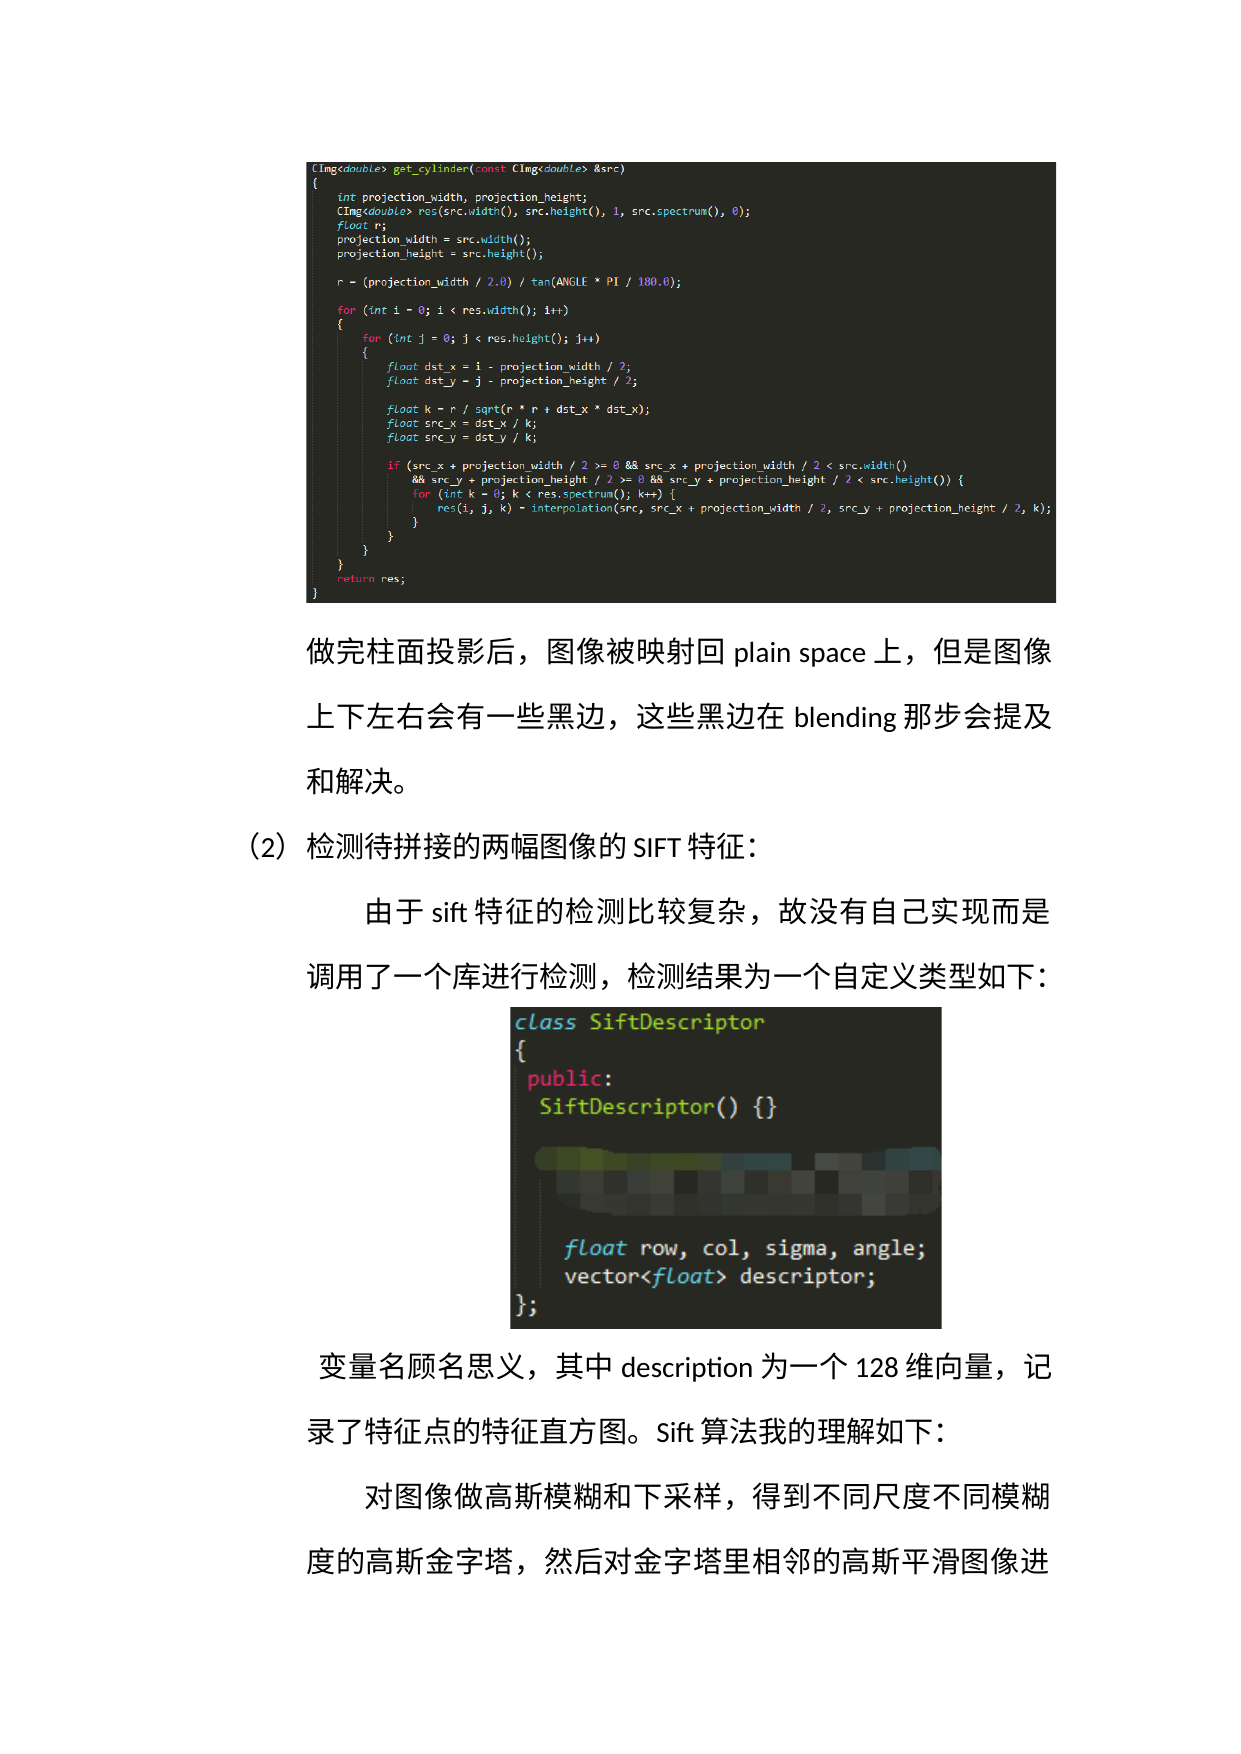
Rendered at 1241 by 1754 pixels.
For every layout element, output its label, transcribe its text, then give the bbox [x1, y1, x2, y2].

list 由于sift特征的检测比较复杂，故没有自己实现而是调用了一个库进行检测，检测结果为一个自定义类型如下： [306, 877, 1053, 1007]
list 检测待拼接的两幅图像的SIFT特征： [231, 812, 1053, 877]
picture [306, 162, 1057, 603]
text 变量名顾名思义，其中description为一个128维向量，记录了特征点的特征直方图。Sift算法我的理解如下： [306, 1332, 1053, 1462]
picture [510, 1007, 942, 1329]
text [306, 1462, 1053, 1592]
list 做完柱面投影后，图像被映射回plain space上，但是图像上下左右会有一些黑边，这些黑边在blending那步会提及和解决。 [306, 617, 1053, 812]
